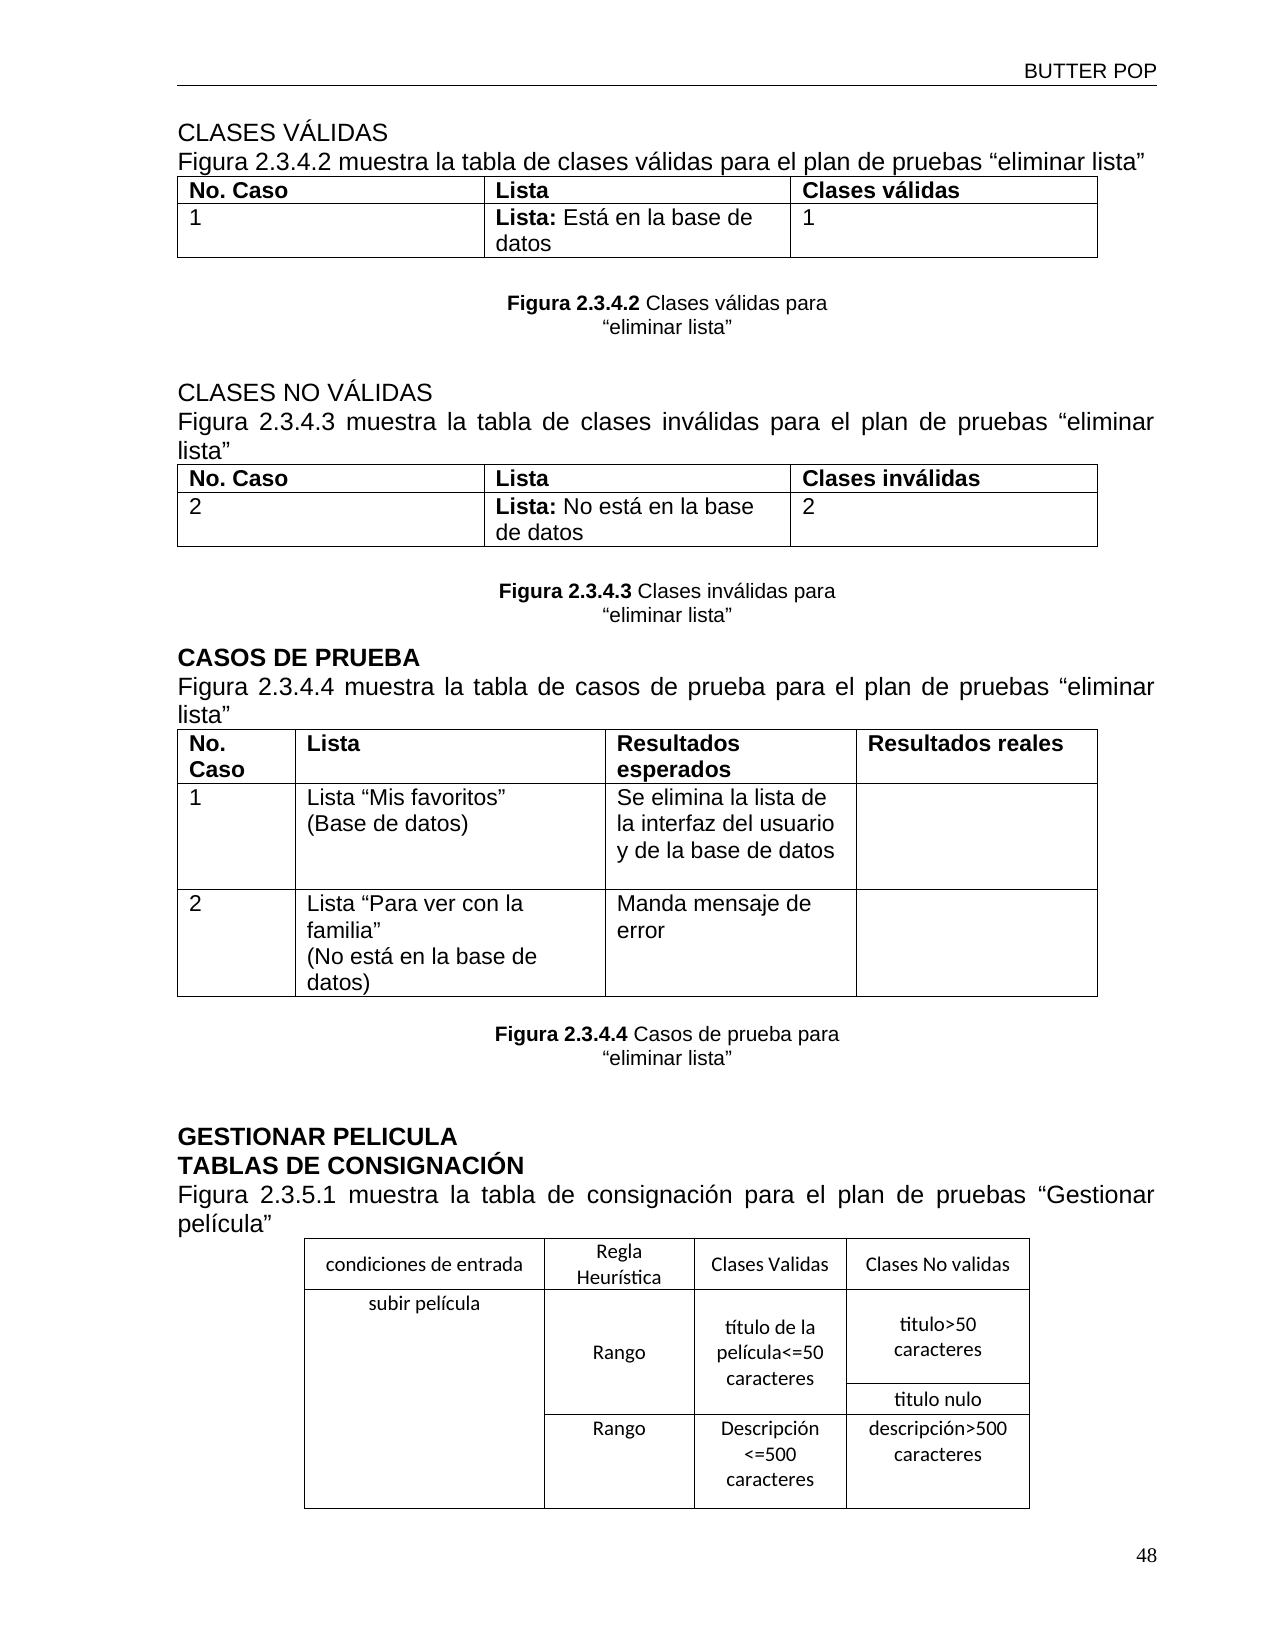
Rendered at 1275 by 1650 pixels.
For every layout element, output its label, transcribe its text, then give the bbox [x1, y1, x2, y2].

text CASOS DE PRUEBA [177, 643, 1157, 672]
table_header Clases válidas [791, 177, 1097, 203]
table_header Clases inválidas [791, 465, 1097, 492]
table_cell 2 [178, 493, 484, 546]
text Figura 2.3.5.1 muestra la tabla de consignación para el plan de pruebas “Gestionar película” [177, 1180, 1157, 1237]
text CLASES NO VÁLIDAS [177, 378, 1157, 407]
table_header No. Caso [178, 465, 484, 492]
table_cell 2 [178, 890, 295, 996]
table_cell Rango [545, 1290, 694, 1414]
text Figura 2.3.4.2 muestra la tabla de clases válidas para el plan de pruebas “eliminar lista” [177, 147, 1157, 176]
table_cell Lista: Está en la base de datos [485, 204, 790, 257]
text CLASES VÁLIDAS [177, 118, 1157, 147]
table_cell Lista “Mis favoritos” (Base de datos) [296, 784, 605, 889]
table_header Resultados esperados [606, 730, 856, 783]
table_cell Lista “Para ver con la familia” (No está en la base de datos) [296, 890, 605, 996]
table_header Clases Validas [695, 1239, 846, 1289]
table_header No. Caso [178, 730, 295, 783]
table_cell titulo>50 caracteres [847, 1290, 1029, 1383]
table_cell Se elimina la lista de la interfaz del usuario y de la base de datos [606, 784, 856, 889]
table_cell Manda mensaje de error [606, 890, 856, 996]
table_cell 1 [791, 204, 1097, 257]
table_cell Lista: No está en la base de datos [485, 493, 790, 546]
table_header No. Caso [178, 177, 484, 203]
table_header Lista [296, 730, 605, 783]
table_cell [857, 890, 1097, 996]
table_cell 1 [178, 784, 295, 889]
text Figura 2.3.4.4 muestra la tabla de casos de prueba para el plan de pruebas “eliminar lista” [177, 672, 1157, 729]
table_cell subir película [305, 1290, 544, 1508]
table_header Lista [485, 177, 790, 203]
table_cell descripción>500 caracteres [847, 1415, 1029, 1508]
table_cell Rango [545, 1415, 694, 1508]
table_header Lista [485, 465, 790, 492]
table_cell título de la película<=50 caracteres [695, 1290, 846, 1414]
table_header condiciones de entrada [305, 1239, 544, 1289]
table_header Resultados reales [857, 730, 1097, 783]
table_cell titulo nulo [847, 1384, 1029, 1414]
table_header Clases No validas [847, 1239, 1029, 1289]
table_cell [695, 1415, 846, 1508]
table_cell [857, 784, 1097, 889]
text GESTIONAR PELICULA [177, 1122, 1157, 1151]
table_cell 2 [791, 493, 1097, 546]
text Figura 2.3.4.3 muestra la tabla de clases inválidas para el plan de pruebas “eliminar lista” [177, 407, 1157, 464]
table_header Regla Heurística [545, 1239, 694, 1289]
table_cell 1 [178, 204, 484, 257]
text TABLAS DE CONSIGNACIÓN [177, 1151, 1157, 1180]
